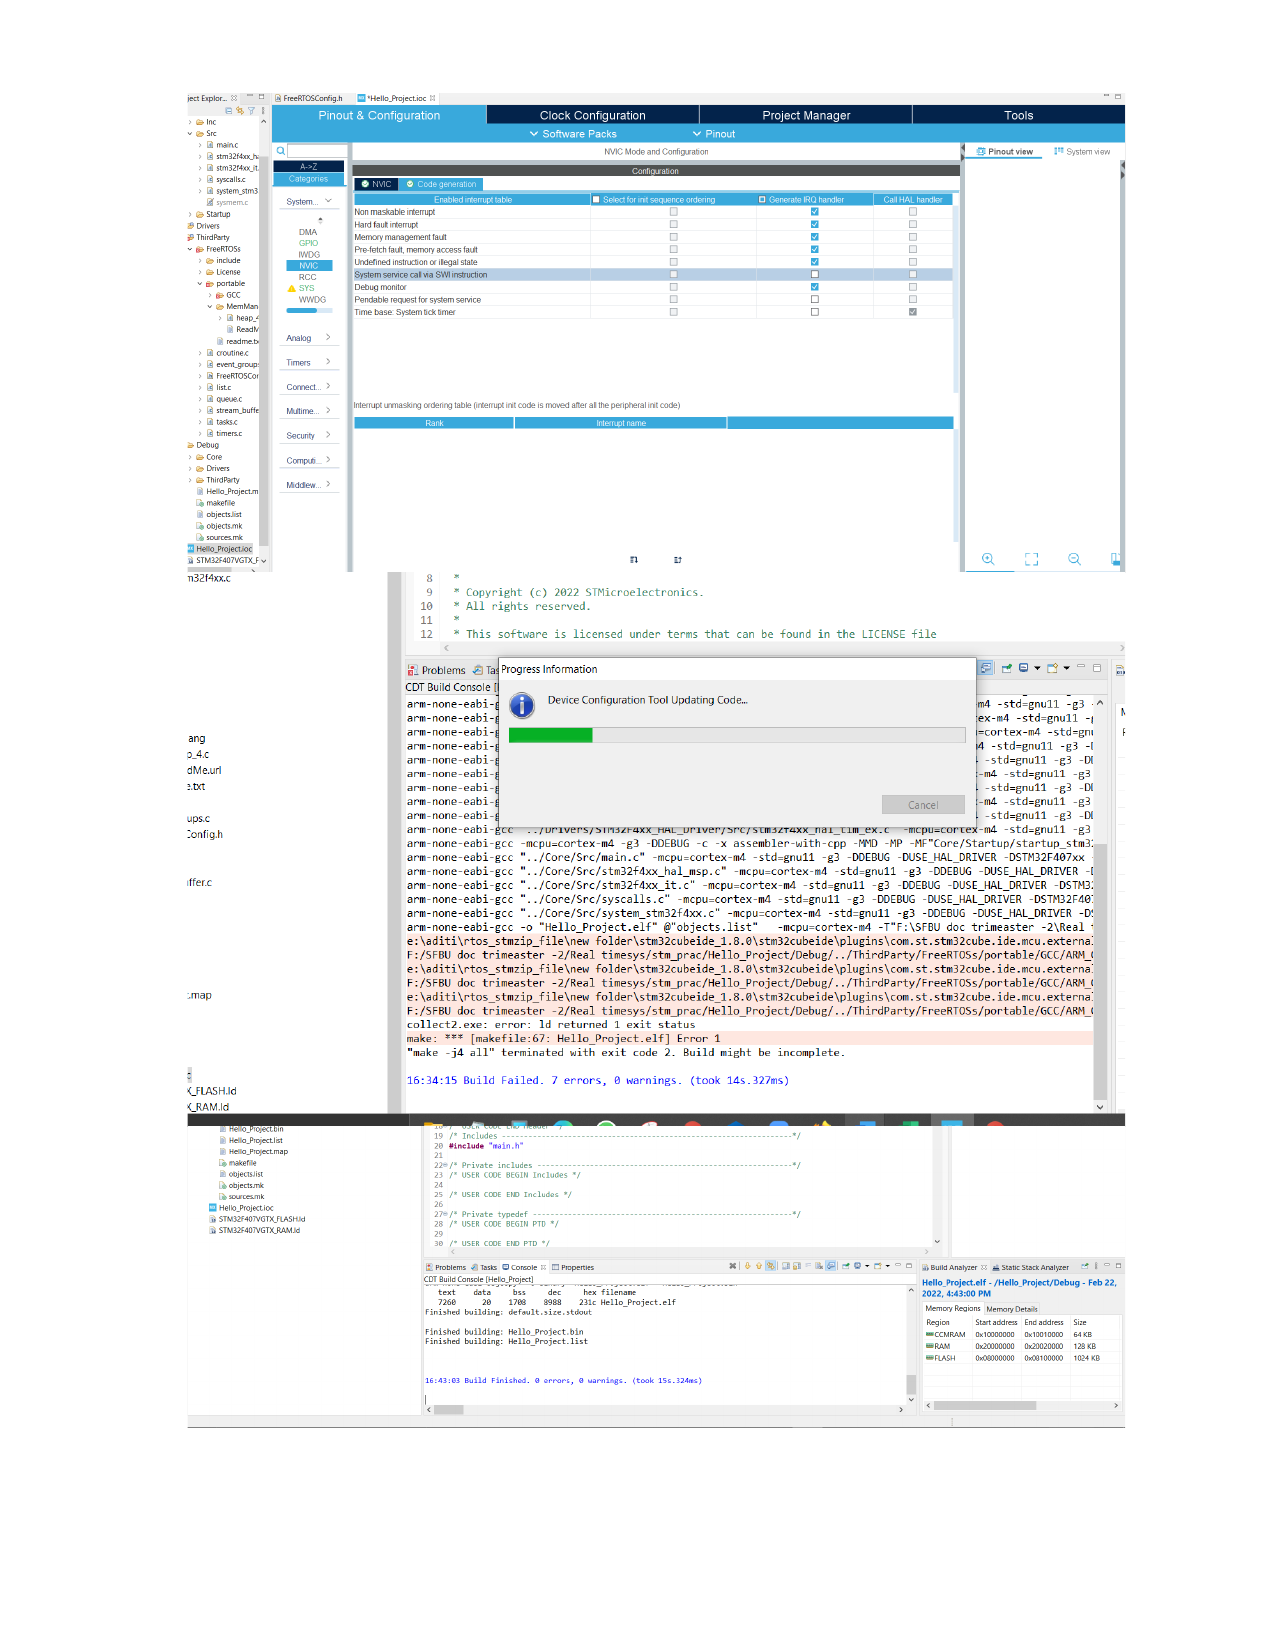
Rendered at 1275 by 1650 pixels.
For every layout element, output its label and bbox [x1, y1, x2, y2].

picture [187, 93, 1125, 1428]
